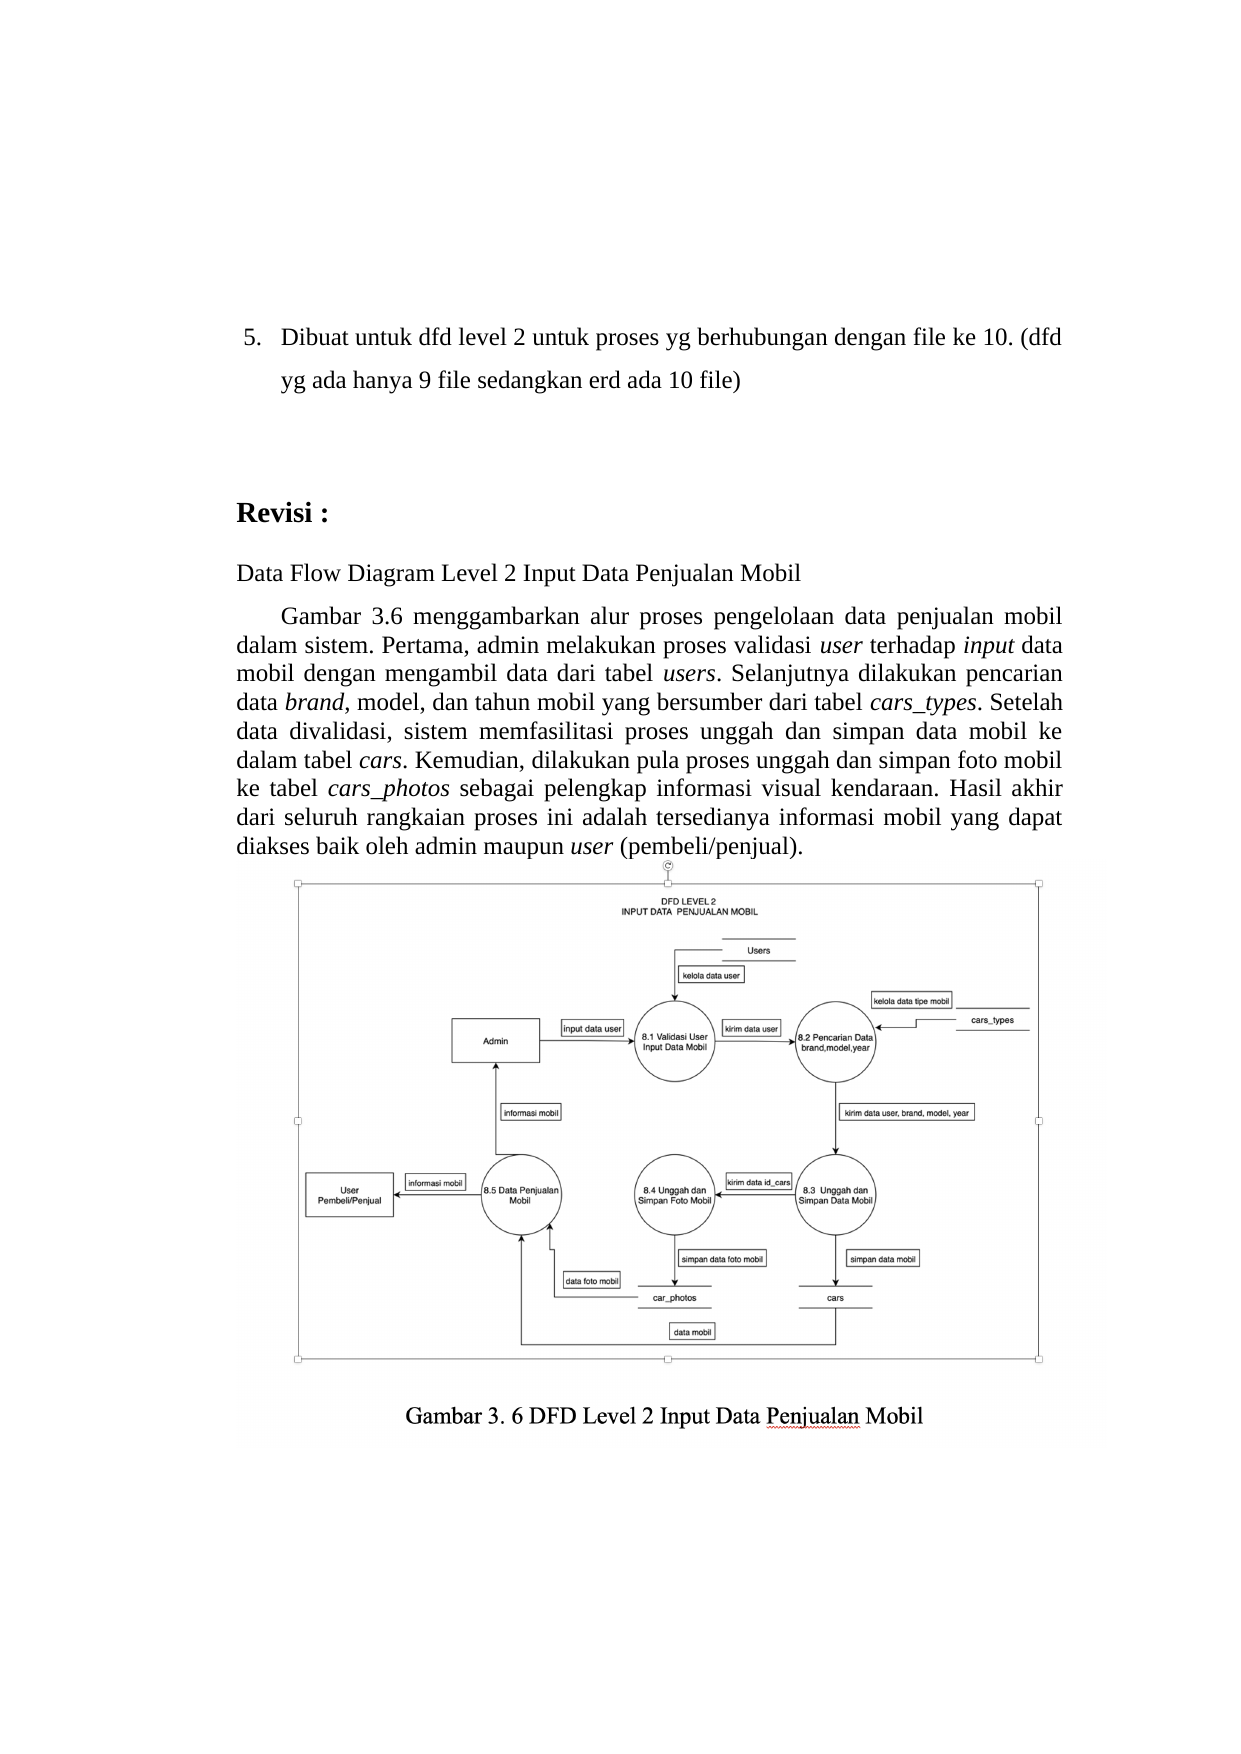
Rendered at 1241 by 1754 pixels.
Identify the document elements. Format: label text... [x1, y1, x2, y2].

text Revisi : [236, 495, 1063, 528]
list Dibuat untuk dfd level 2 untuk proses yg berhubungan dengan file ke 10. (dfd yg ada hanya 9 file sedangkan erd ada 10 file) [243, 322, 1063, 394]
text Gambar 3.6 menggambarkan alur proses pengelolaan data penjualan mobil dalam sistem. Pertama, admin melakukan proses validasi user terhadap input data mobil dengan mengambil data dari tabel users. Selanjutnya dilakukan pencarian data brand, model, dan tahun mobil yang bersumber dari tabel cars_types. Setelah data divalidasi, sistem memfasilitasi proses unggah dan simpan data mobil ke dalam tabel cars. Kemudian, dilakukan pula proses unggah dan simpan foto mobil ke tabel cars_photos sebagai pelengkap informasi visual kendaraan. Hasil akhir dari seluruh rangkaian proses ini adalah tersedianya informasi mobil yang dapat diakses baik oleh admin maupun user (pembeli/penjual). [236, 601, 1063, 859]
text Data Flow Diagram Level 2 Input Data Penjualan Mobil [236, 558, 1063, 587]
picture [236, 859, 1108, 1448]
